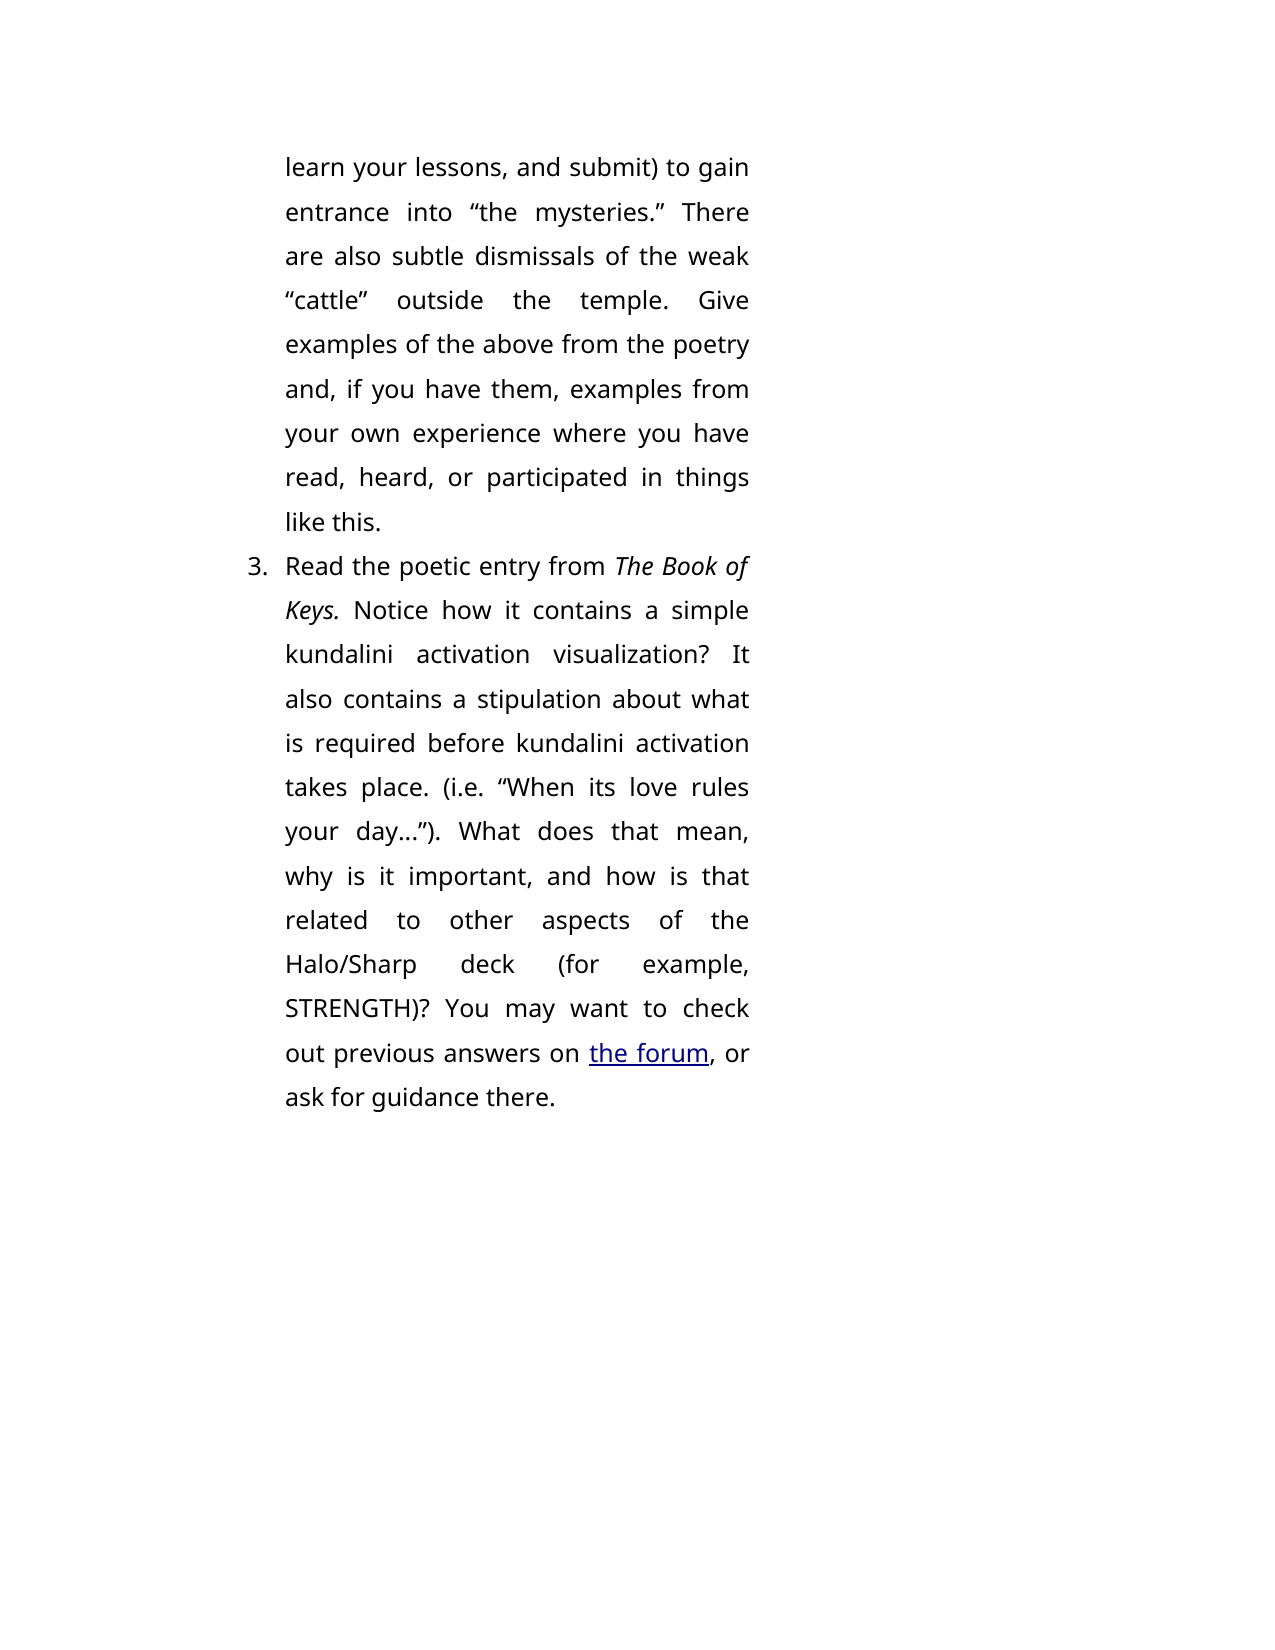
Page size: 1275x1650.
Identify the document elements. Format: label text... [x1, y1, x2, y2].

list Read the poetic entry from The Book of Keys. Notice how it contains a simple kundalini activation visualization? It also contains a stipulation about what is required before kundalini activation takes place. (i.e. “When its love rules your day...”). What does that mean, why is it important, and how is that related to other aspects of the Halo/Sharp deck (for example, STRENGTH)? You may want to check out previous answers on the forum, or ask for guidance there. [247, 548, 750, 1114]
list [247, 150, 750, 538]
